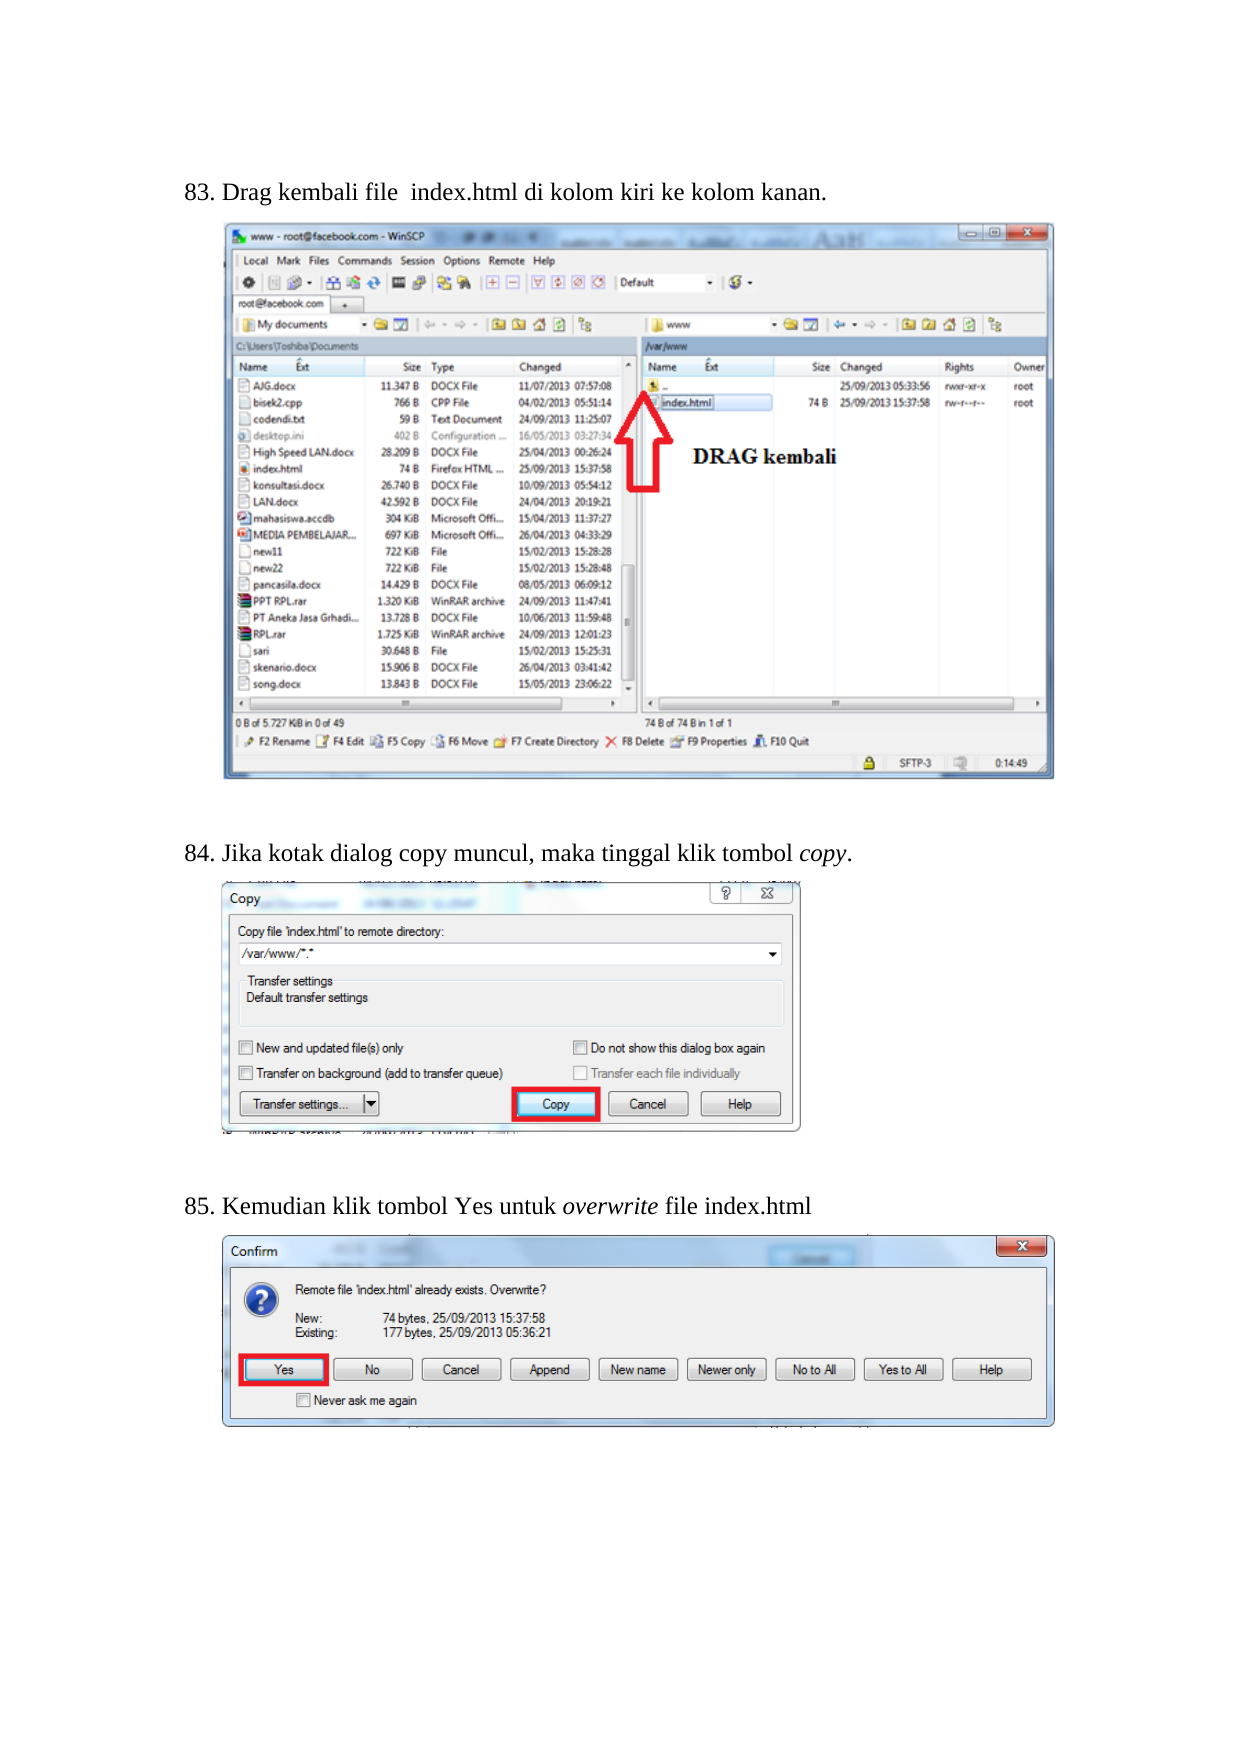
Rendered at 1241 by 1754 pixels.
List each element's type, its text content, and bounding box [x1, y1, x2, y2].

list Jika kotak dialog copy muncul, maka tinggal klik tombol copy. [184, 838, 1063, 867]
list Drag kembali file index.html di kolom kiri ke kolom kanan. [184, 177, 1063, 206]
picture [221, 220, 1057, 782]
picture [221, 881, 802, 1134]
list Kemudian klik tombol Yes untuk overwrite file index.html [184, 1191, 1063, 1220]
picture [221, 1234, 1056, 1428]
